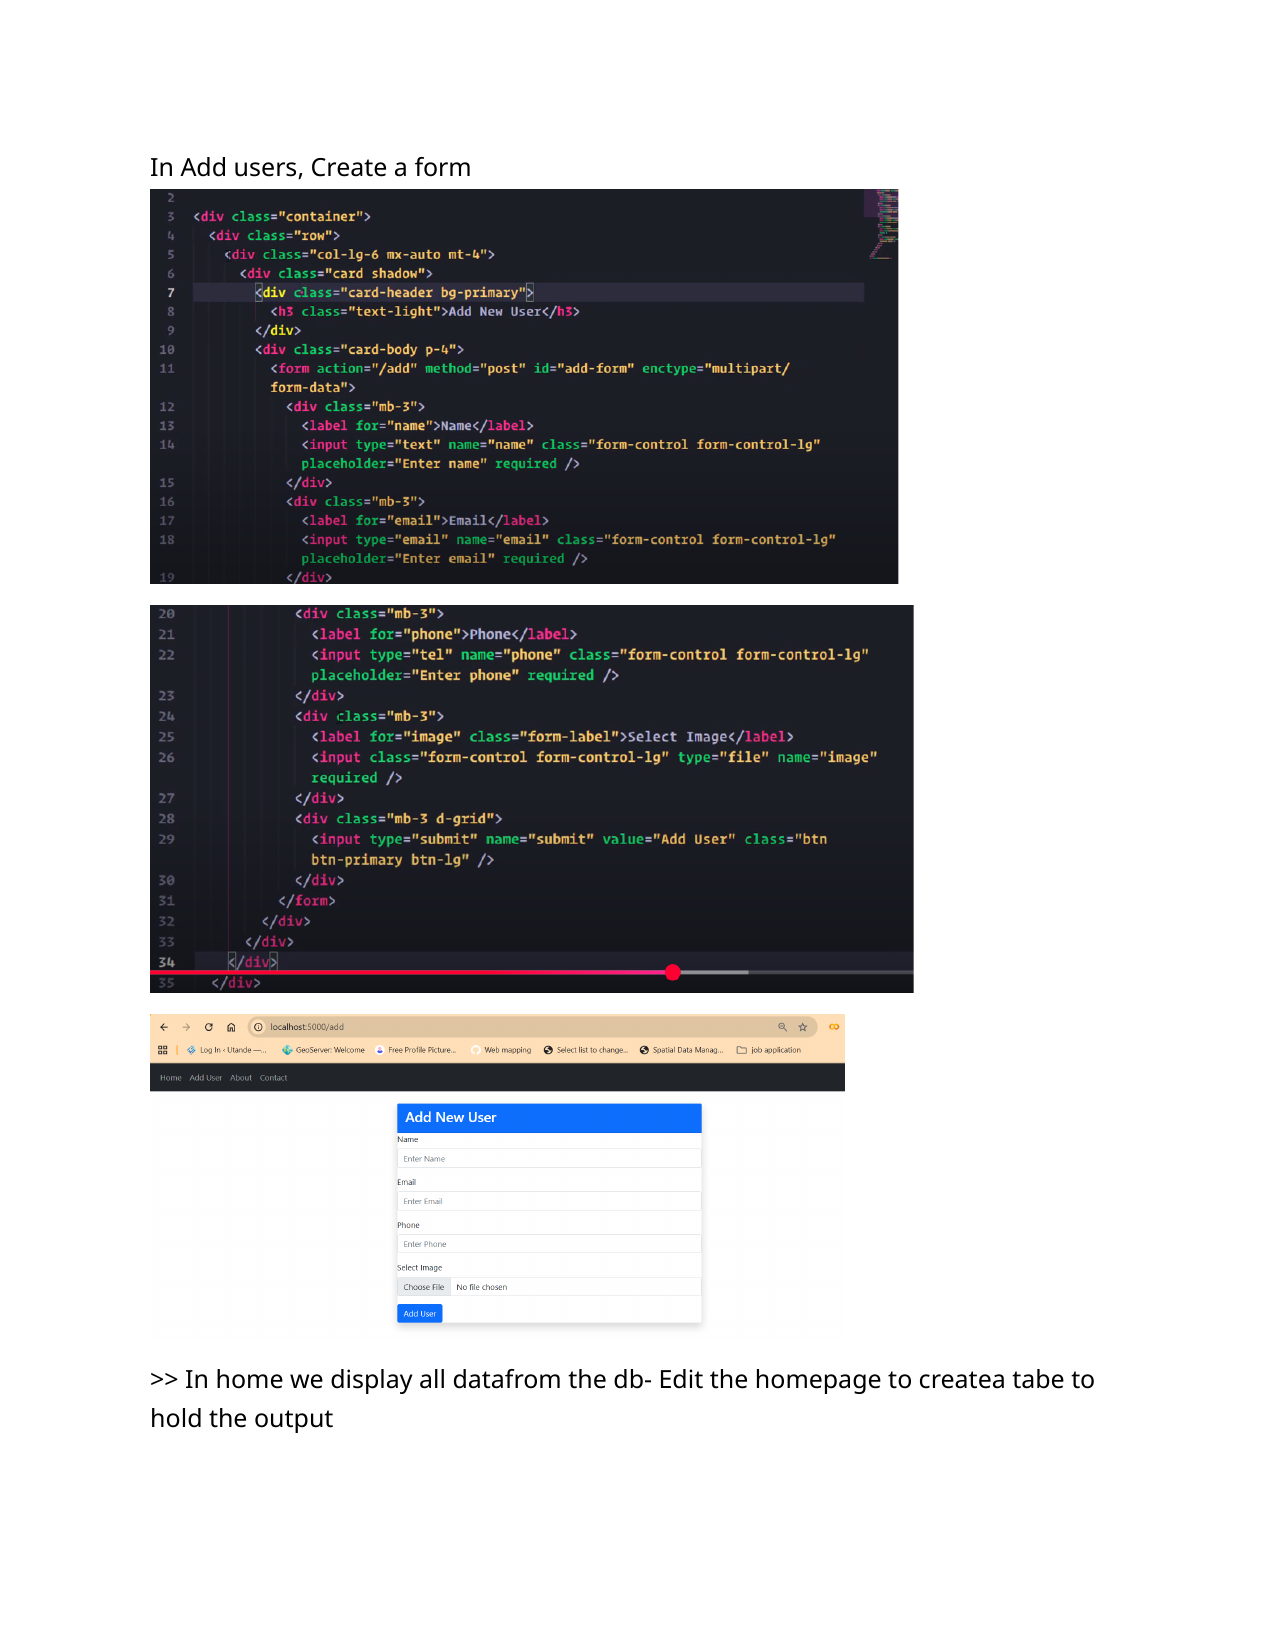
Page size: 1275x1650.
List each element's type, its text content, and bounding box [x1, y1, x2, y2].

picture [150, 605, 914, 993]
text >> In home we display all datafrom the db- Edit the homepage to createa tabe to hold the output [150, 1361, 1125, 1435]
picture [150, 189, 899, 584]
picture [150, 1014, 845, 1340]
